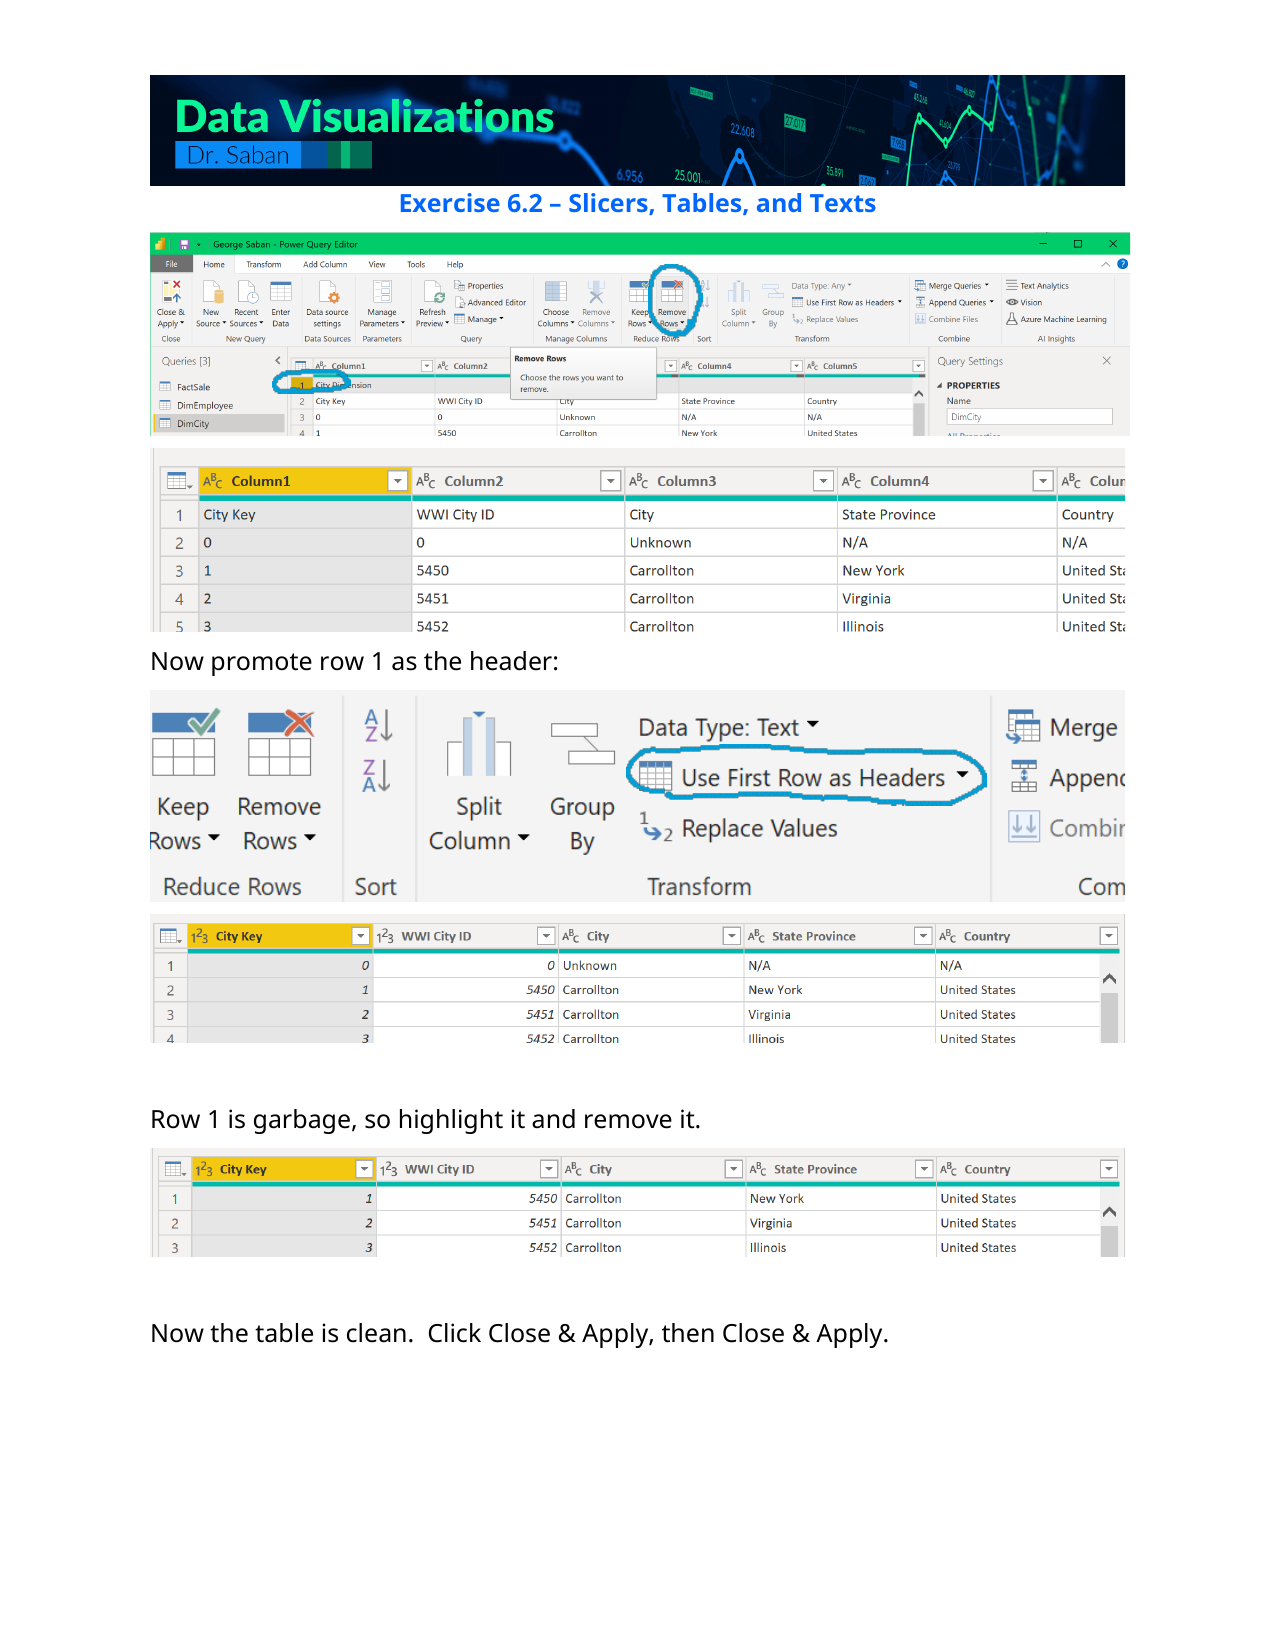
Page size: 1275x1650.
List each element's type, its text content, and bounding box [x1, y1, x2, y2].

picture [150, 448, 1125, 632]
picture [150, 690, 1125, 902]
picture [150, 75, 1125, 186]
text Now the table is clean. Click Close & Apply, then Close & Apply. [150, 1316, 1125, 1349]
picture [150, 1148, 1125, 1257]
text Now promote row 1 as the header: [150, 644, 1125, 678]
text Row 1 is garbage, so highlight it and remove it. [150, 1101, 1125, 1136]
picture [150, 914, 1125, 1043]
picture [150, 232, 1130, 436]
